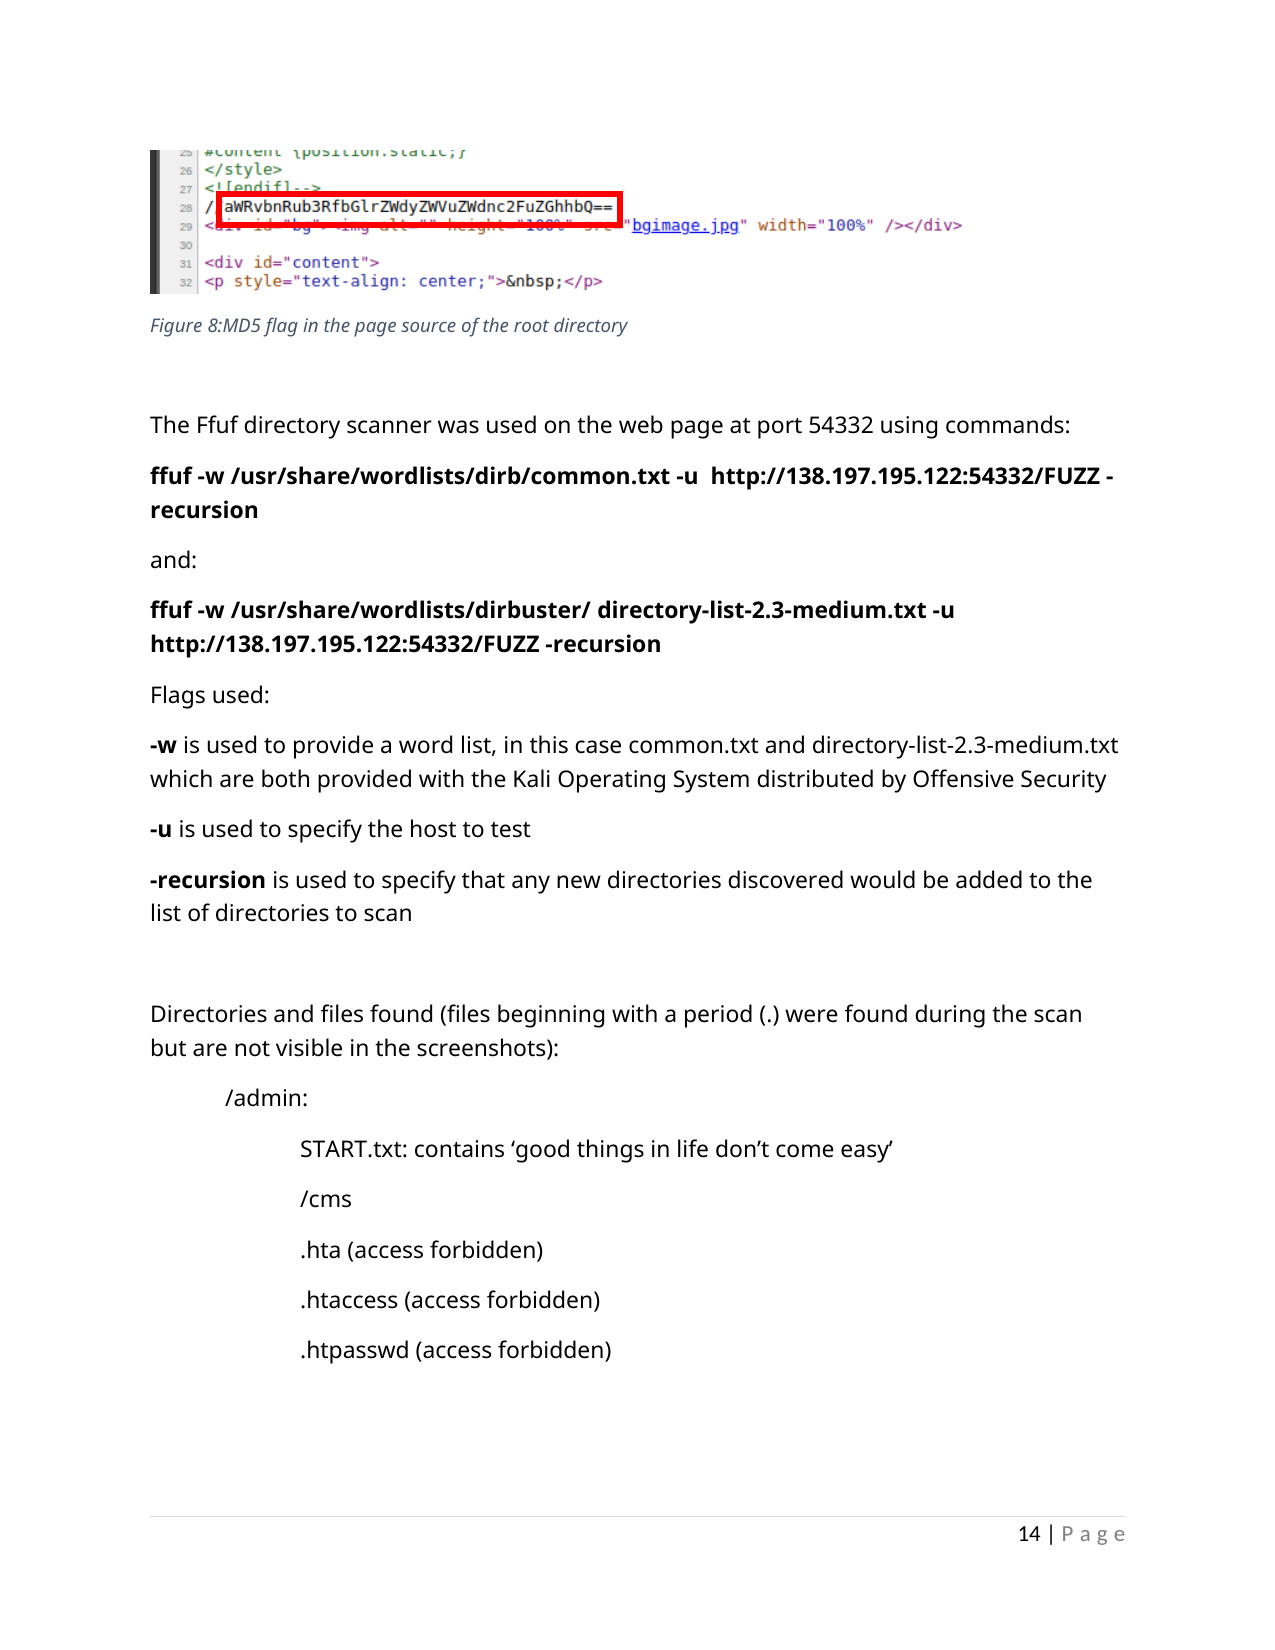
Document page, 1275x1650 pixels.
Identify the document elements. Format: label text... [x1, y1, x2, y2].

text The Ffuf directory scanner was used on the web page at port 54332 using commands: [150, 409, 1125, 441]
text .htpasswd (access forbidden) [150, 1334, 1125, 1366]
text -w is used to provide a word list, in this case common.txt and directory-list-2.3-medium.txt which are both provided with the Kali Operating System distributed by Offensive Security [150, 729, 1125, 794]
text .htaccess (access forbidden) [150, 1284, 1125, 1315]
text /admin: [150, 1082, 1125, 1113]
text -u is used to specify the host to test [150, 813, 1125, 844]
text ffuf -w /usr/share/wordlists/dirbuster/ directory-list-2.3-medium.txt -u http://138.197.195.122:54332/FUZZ -recursion [150, 594, 1125, 659]
picture [150, 150, 1021, 294]
text Flags used: [150, 678, 1125, 710]
text START.txt: contains ‘good things in life don’t come easy’ [150, 1133, 1125, 1164]
text and: [150, 544, 1125, 575]
text .hta (access forbidden) [150, 1233, 1125, 1265]
text /cms [150, 1183, 1125, 1214]
text Directories and files found (files beginning with a period (.) were found during the scan but are not visible in the screenshots): [150, 998, 1125, 1063]
text ffuf -w /usr/share/wordlists/dirb/common.txt -u http://138.197.195.122:54332/FUZZ -recursion [150, 460, 1125, 525]
text -recursion is used to specify that any new directories discovered would be added to the list of directories to scan [150, 863, 1125, 928]
